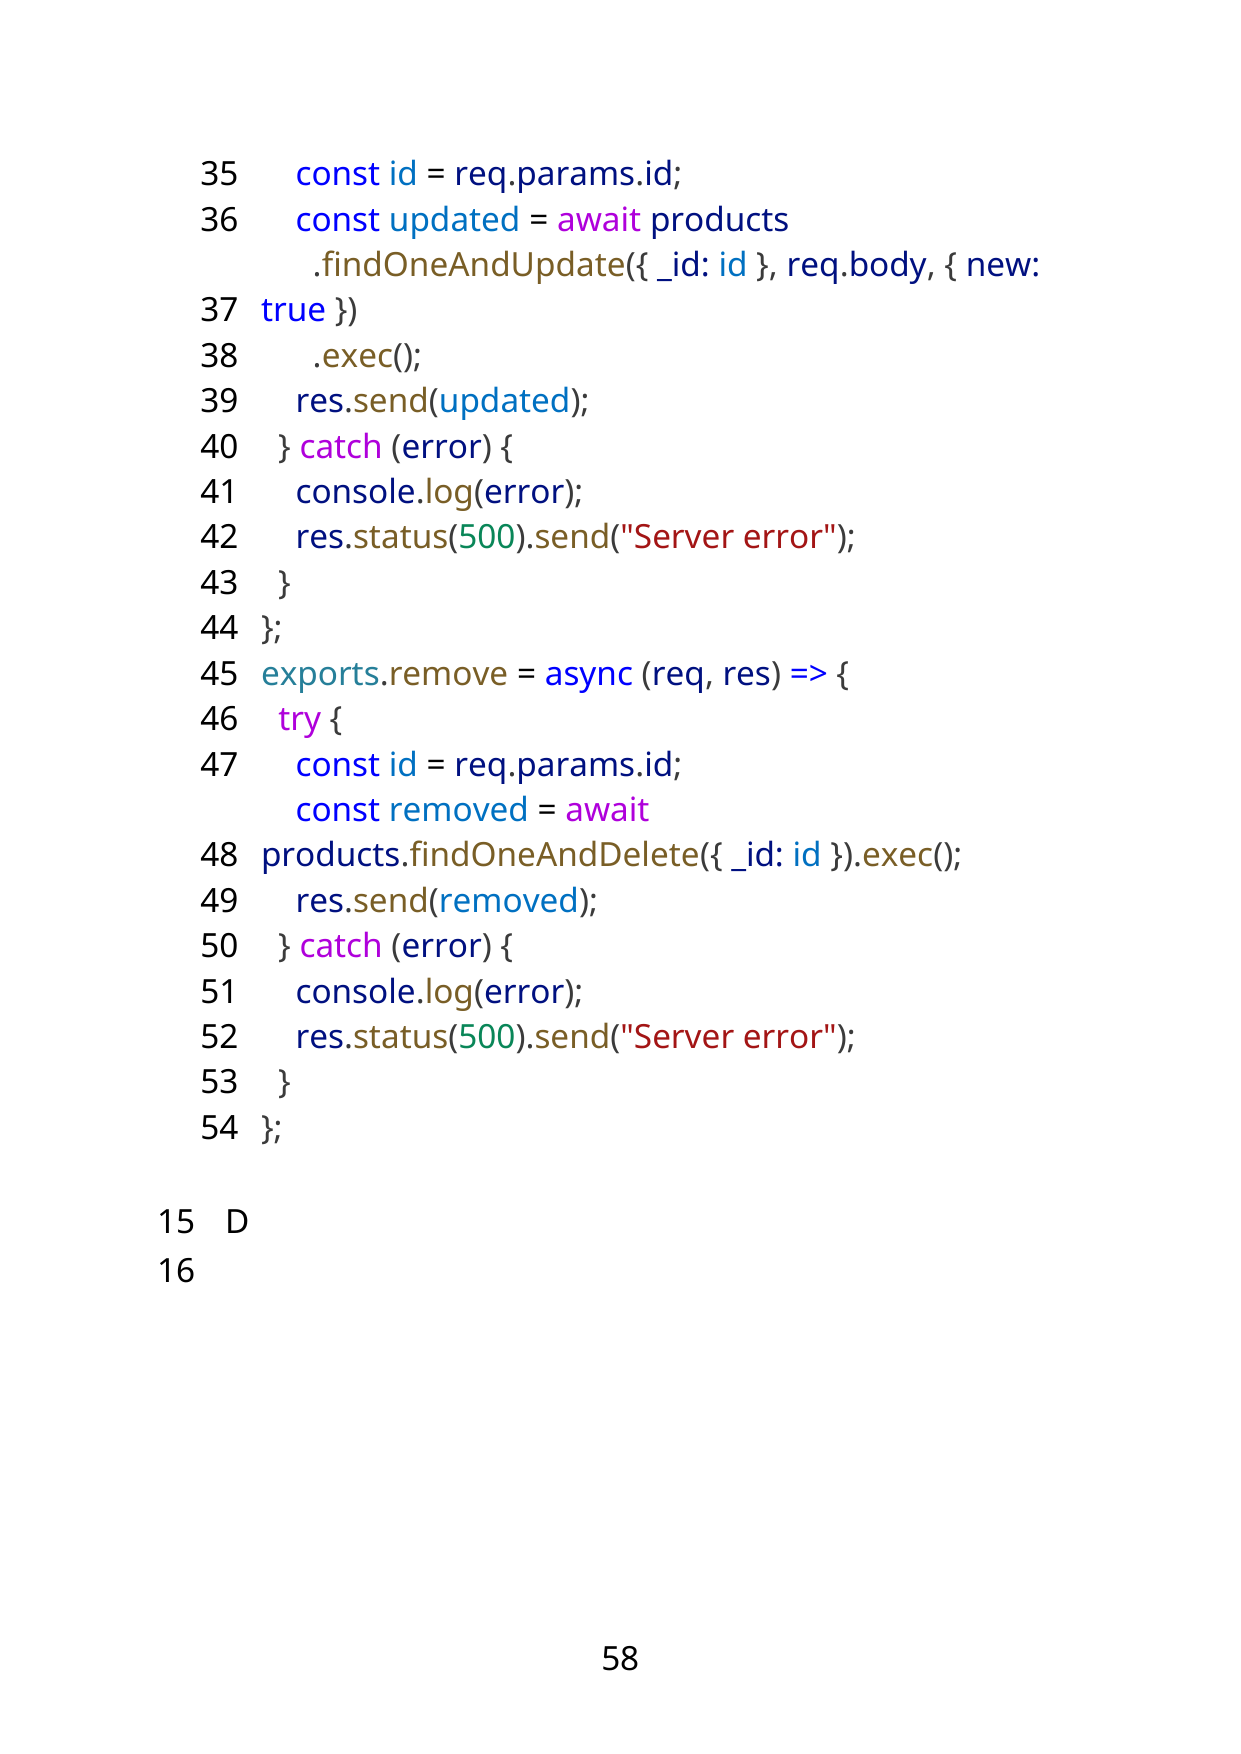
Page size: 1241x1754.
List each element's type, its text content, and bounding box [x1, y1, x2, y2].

table_cell } [250, 1058, 1125, 1104]
table_cell 38 [150, 332, 249, 377]
table_cell 43 [150, 559, 249, 604]
table_cell } [250, 559, 1125, 604]
table_cell 51 [150, 968, 249, 1013]
table_cell }; [250, 1104, 1125, 1149]
table_cell 37 [150, 241, 249, 332]
table_cell res.send(removed); [250, 877, 1125, 922]
table_cell const id = req.params.id; [250, 150, 1125, 195]
table_cell console.log(error); [250, 468, 1125, 513]
table_cell 49 [150, 877, 249, 922]
table_cell .exec(); [250, 332, 1125, 377]
table_cell 53 [150, 1058, 249, 1104]
table_cell 52 [150, 1013, 249, 1058]
table_cell 48 [150, 786, 249, 877]
table_cell 46 [150, 695, 249, 740]
table_cell .findOneAndUpdate({ _id: id }, req.body, { new: true }) [250, 241, 1125, 332]
table_cell 40 [150, 423, 249, 468]
table_cell const removed = await products.findOneAndDelete({ _id: id }).exec(); [250, 786, 1125, 877]
table_cell 54 [150, 1104, 249, 1149]
table_cell }; [250, 604, 1125, 649]
table_cell } catch (error) { [250, 922, 1125, 967]
table_cell 47 [150, 740, 249, 786]
table_cell const id = req.params.id; [250, 740, 1125, 786]
table_cell try { [250, 695, 1125, 740]
table_cell } catch (error) { [250, 423, 1125, 468]
table_cell res.status(500).send("Server error"); [250, 513, 1125, 559]
table_cell 35 [150, 150, 249, 195]
table_cell 42 [150, 513, 249, 559]
list D [157, 1198, 1090, 1243]
table_cell console.log(error); [250, 968, 1125, 1013]
table_cell 45 [150, 650, 249, 695]
table_cell const updated = await products [250, 195, 1125, 241]
table_cell res.send(updated); [250, 377, 1125, 422]
table_cell 36 [150, 195, 249, 241]
table_cell 44 [150, 604, 249, 649]
table_cell 39 [150, 377, 249, 422]
table_cell 50 [150, 922, 249, 967]
table_cell res.status(500).send("Server error"); [250, 1013, 1125, 1058]
table_cell 41 [150, 468, 249, 513]
table_cell exports.remove = async (req, res) => { [250, 650, 1125, 695]
